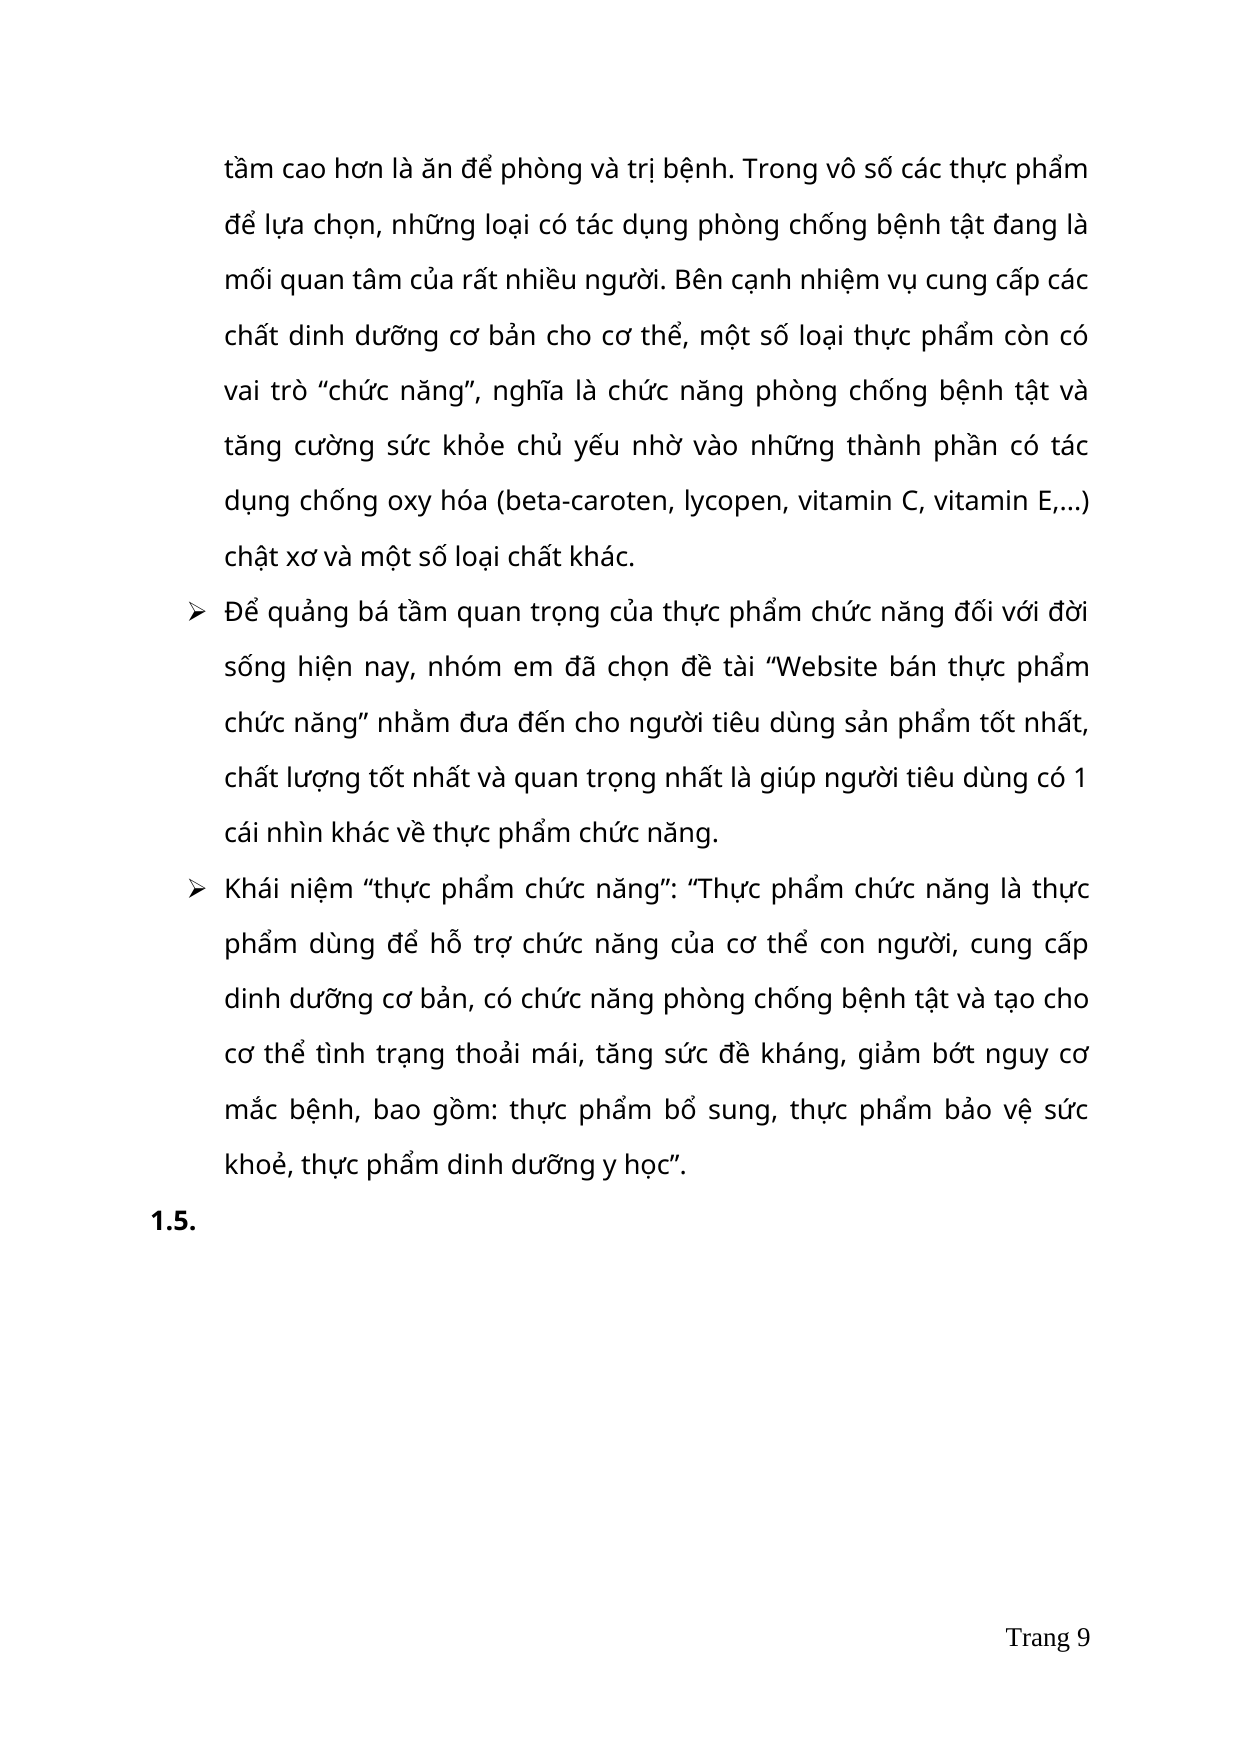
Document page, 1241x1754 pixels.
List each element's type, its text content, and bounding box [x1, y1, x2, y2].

list Để quảng bá tầm quan trọng của thực phẩm chức năng đối với đời sống hiện nay, nhóm em đã chọn đề tài “Website bán thực phẩm chức năng” nhằm đưa đến cho người tiêu dùng sản phẩm tốt nhất, chất lượng tốt nhất và quan trọng nhất là giúp người tiêu dùng có 1 cái nhìn khác về thực phẩm chức năng. [186, 592, 1090, 851]
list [186, 150, 1090, 574]
list Khái niệm “thực phẩm chức năng”: “Thực phẩm chức năng là thực phẩm dùng để hỗ trợ chức năng của cơ thể con người, cung cấp dinh dưỡng cơ bản, có chức năng phòng chống bệnh tật và tạo cho cơ thể tình trạng thoải mái, tăng sức đề kháng, giảm bớt nguy cơ mắc bệnh, bao gồm: thực phẩm bổ sung, thực phẩm bảo vệ sức khoẻ, thực phẩm dinh dưỡng y học”. [186, 869, 1090, 1182]
